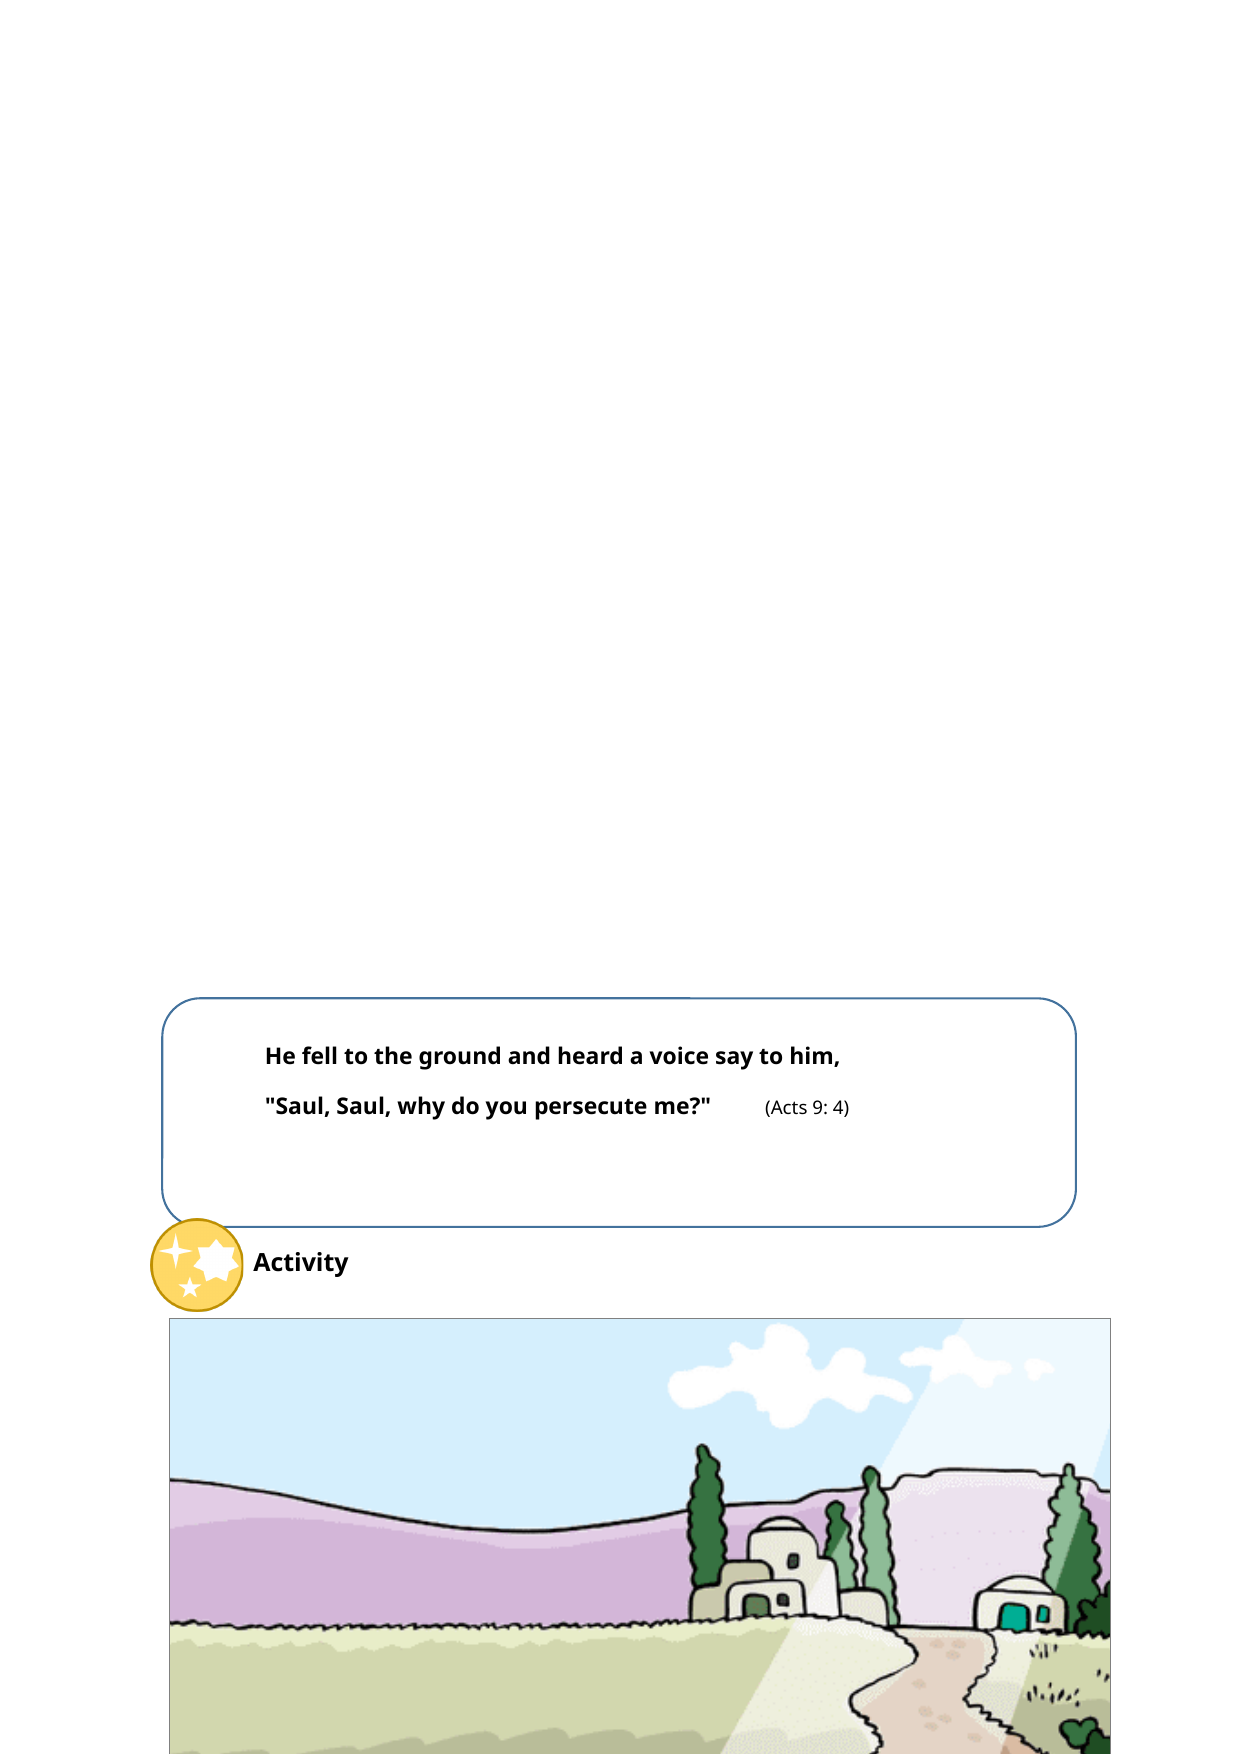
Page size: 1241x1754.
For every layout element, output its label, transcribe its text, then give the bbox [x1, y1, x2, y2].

picture [170, 1319, 1110, 1754]
picture [150, 1218, 244, 1312]
text Activity [244, 1244, 1090, 1278]
text "Saul, Saul, why do you persecute me?" (Acts 9: 4) [150, 1090, 1090, 1121]
text He fell to the ground and heard a voice say to him, [150, 1040, 1090, 1071]
